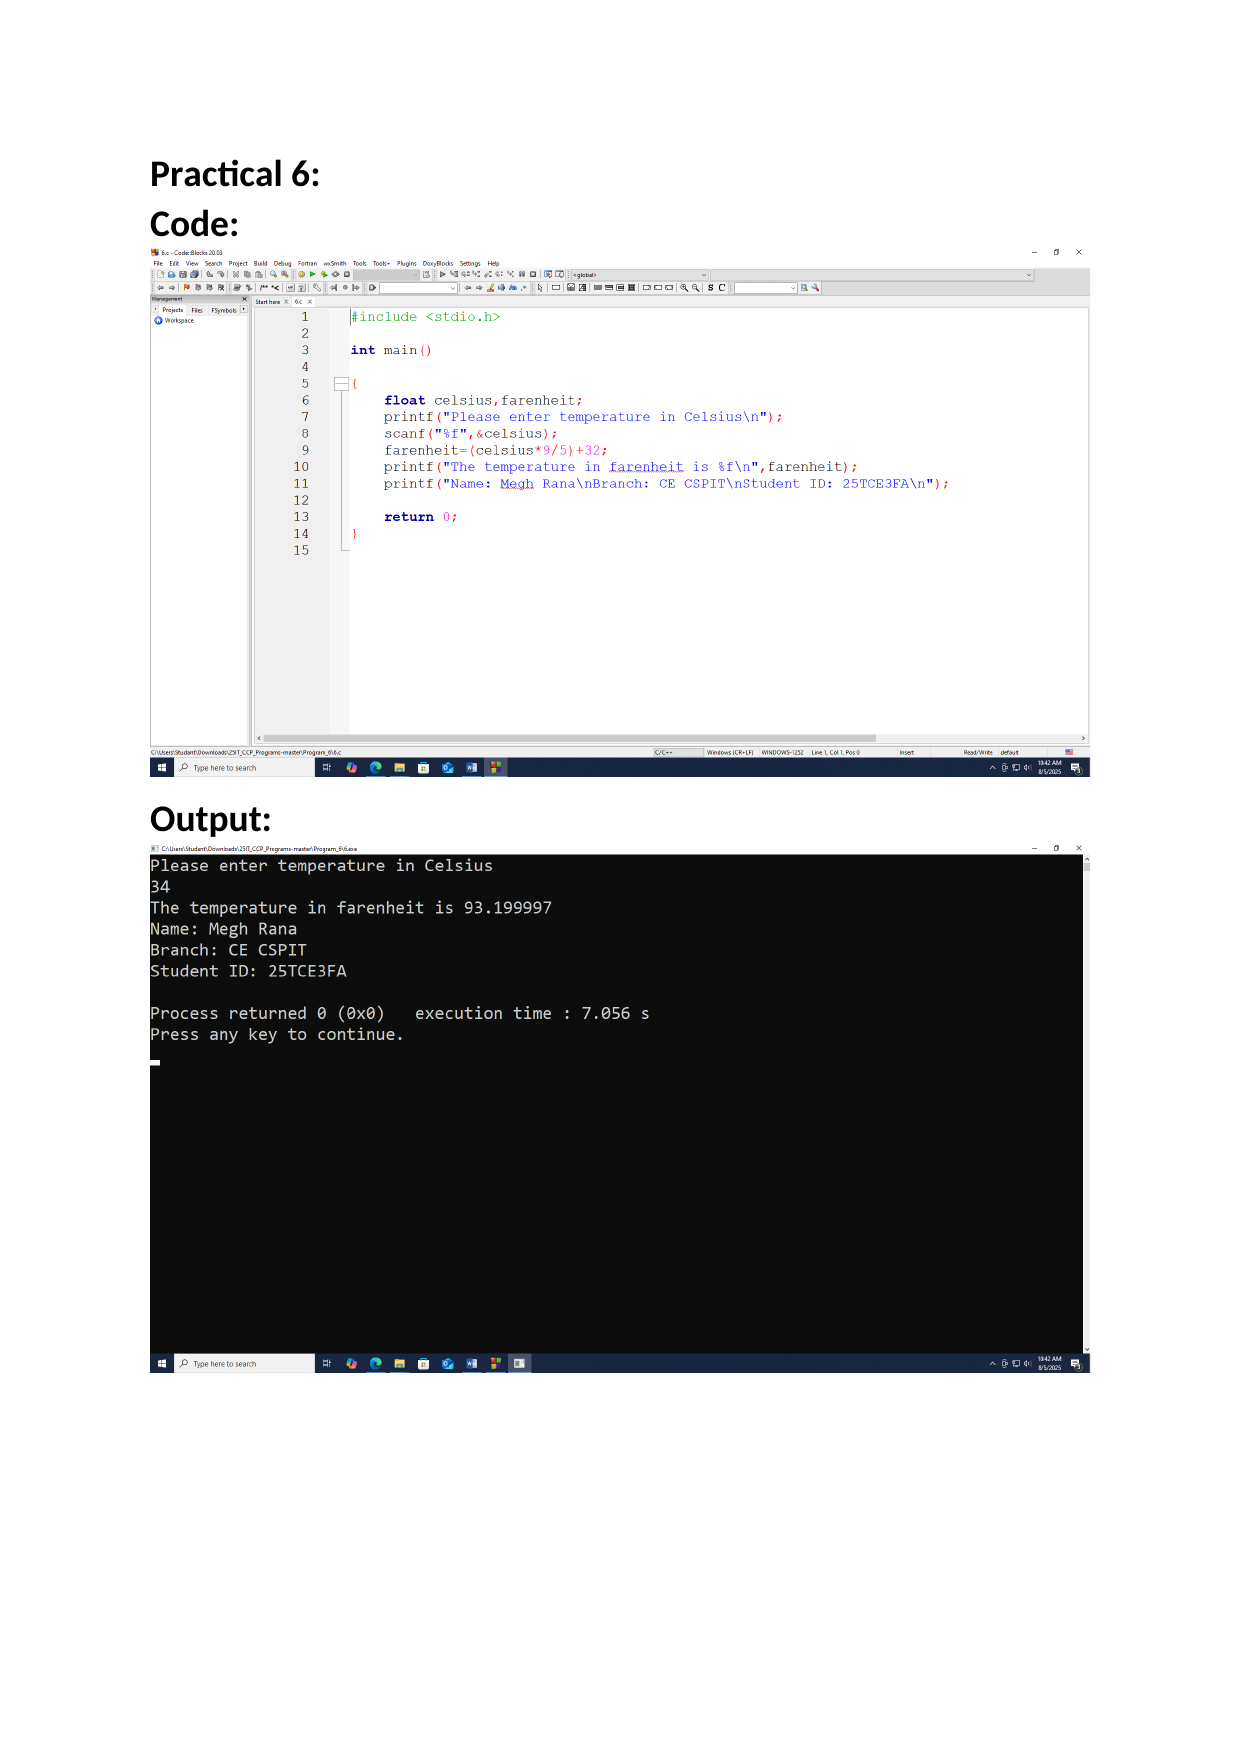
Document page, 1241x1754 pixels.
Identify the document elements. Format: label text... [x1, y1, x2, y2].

text Output: [150, 795, 1090, 843]
picture [150, 843, 1091, 1373]
picture [150, 247, 1091, 777]
text Practical 6: Code: [150, 150, 1090, 247]
